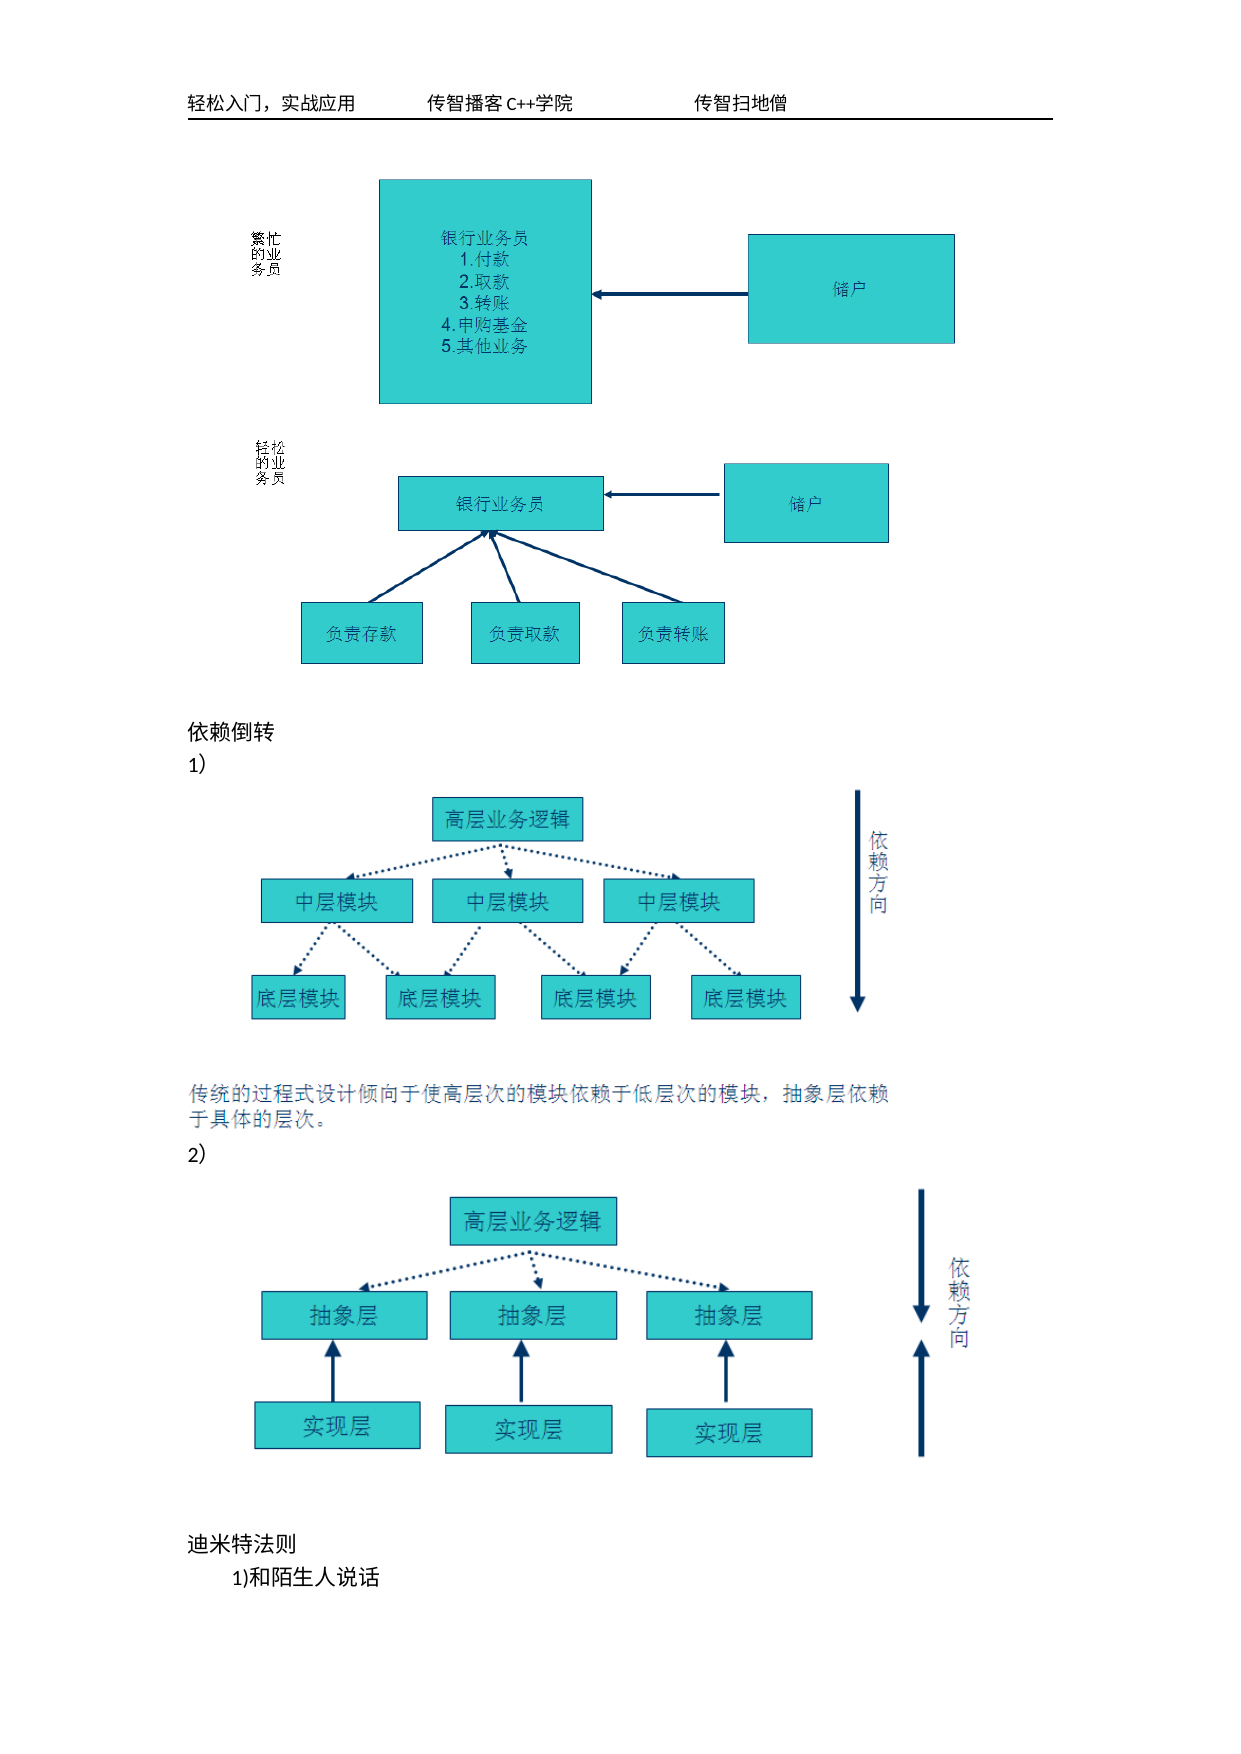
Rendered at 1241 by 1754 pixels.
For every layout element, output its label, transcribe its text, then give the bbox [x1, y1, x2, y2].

text 1） [187, 747, 1053, 779]
text 1)和陌生人说话 [187, 1559, 1053, 1592]
text 依赖倒转 [187, 714, 1053, 747]
picture [231, 172, 980, 705]
picture [187, 779, 910, 1137]
text 2） [187, 1137, 1053, 1169]
text 迪米特法则 [187, 1527, 1053, 1559]
picture [187, 1169, 986, 1498]
